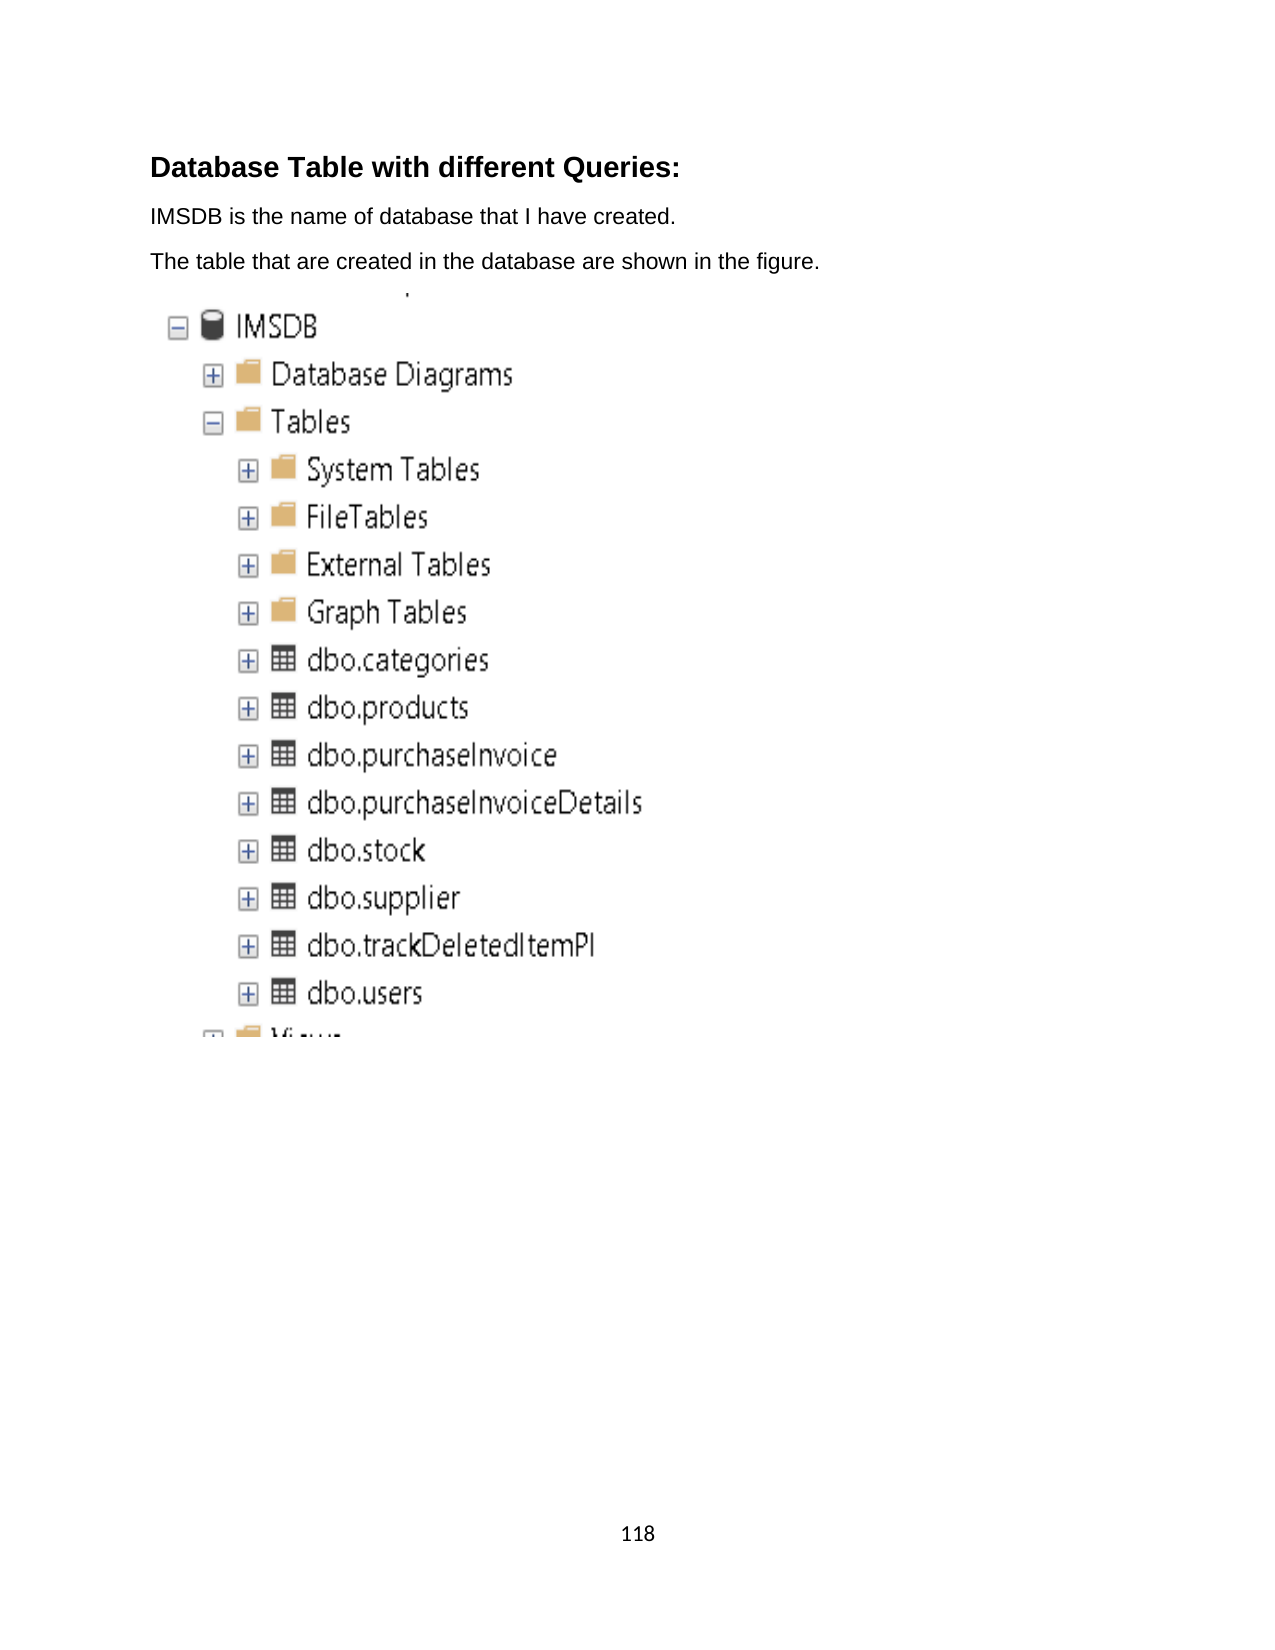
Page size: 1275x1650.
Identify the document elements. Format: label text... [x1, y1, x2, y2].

picture [150, 293, 682, 1037]
text IMSDB is the name of database that I have created. [150, 203, 1125, 229]
text Database Table with different Queries: [150, 150, 1125, 183]
text The table that are created in the database are shown in the figure. [150, 248, 1125, 274]
